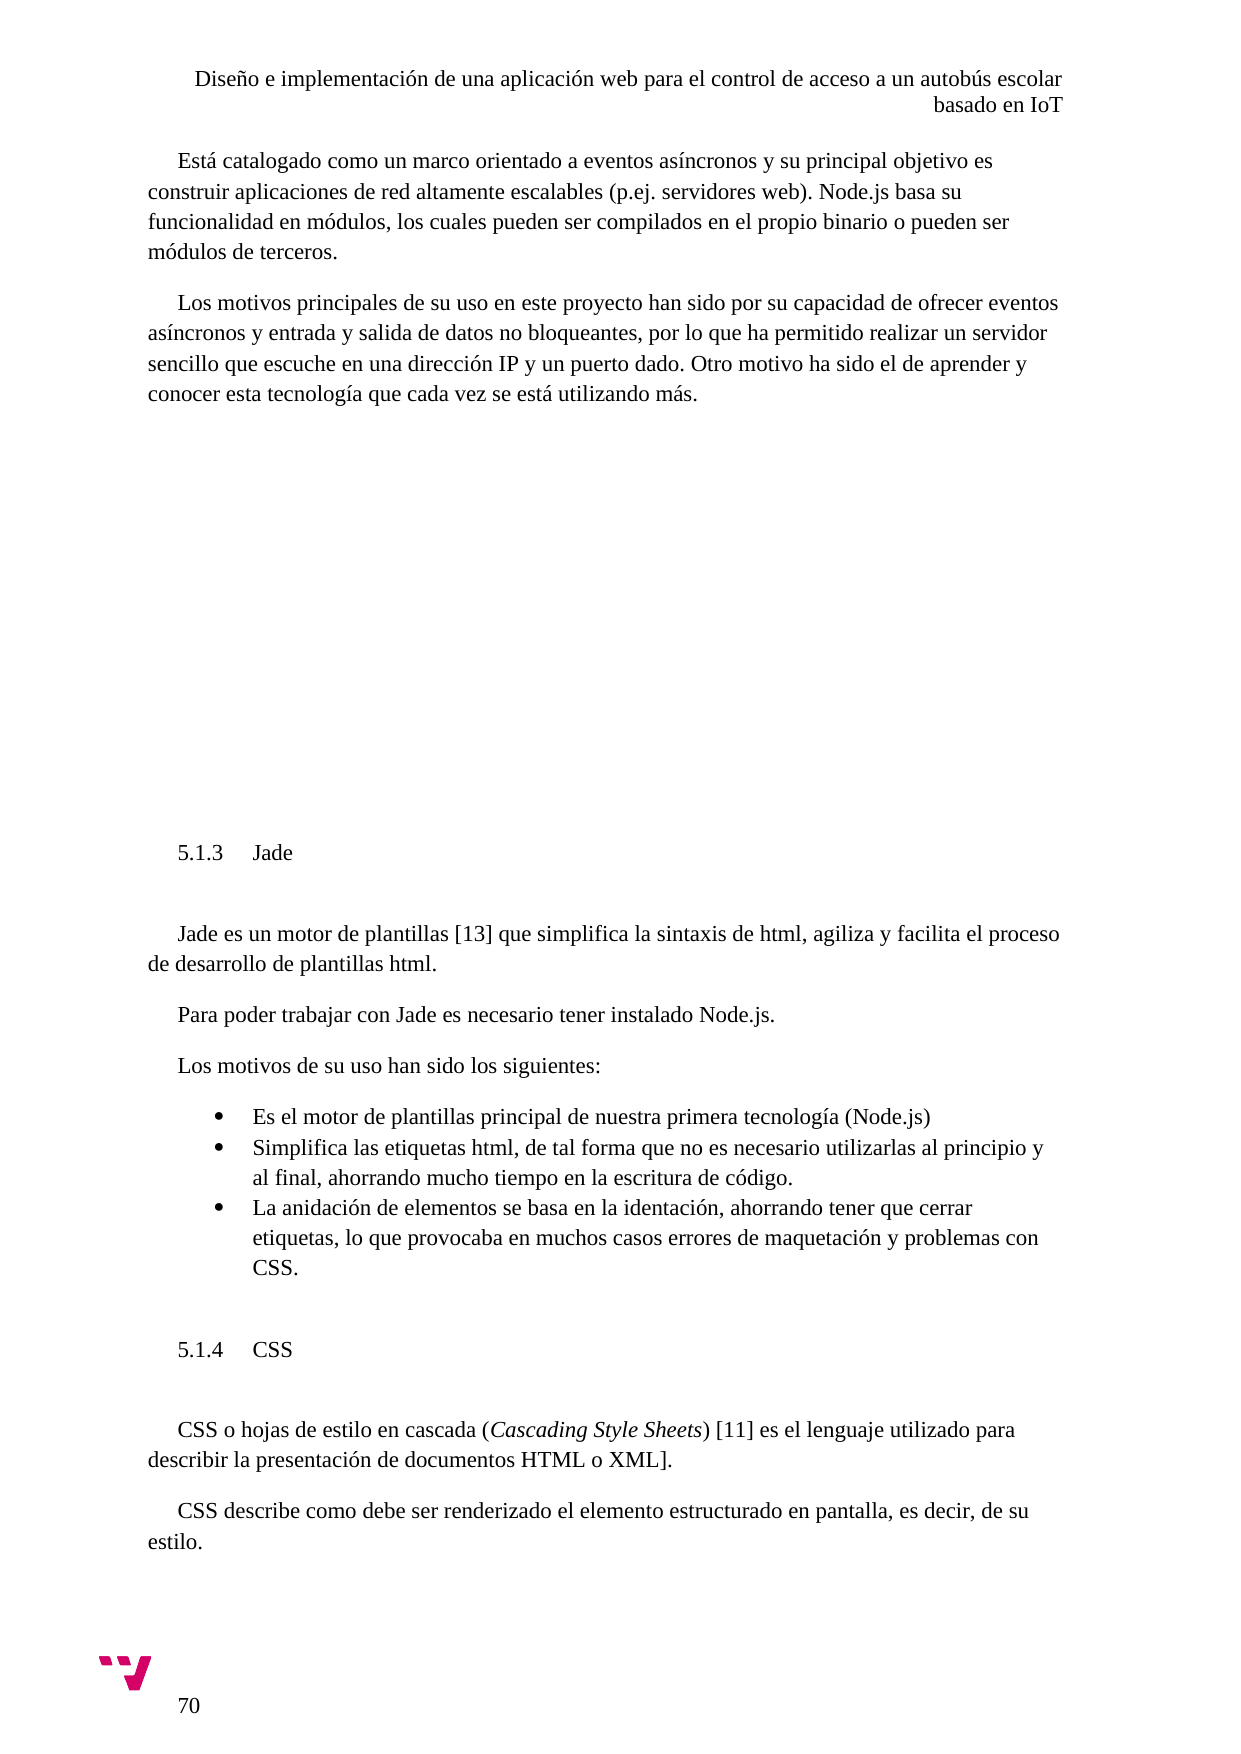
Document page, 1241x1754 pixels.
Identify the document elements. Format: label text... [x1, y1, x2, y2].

text CSS describe como debe ser renderizado el elemento estructurado en pantalla, es decir, de su estilo. [148, 1498, 1063, 1554]
text Jade es un motor de plantillas [13] que simplifica la sintaxis de html, agiliza y facilita el proceso de desarrollo de plantillas html. [148, 920, 1063, 977]
text Para poder trabajar con Jade es necesario tener instalado Node.js. [148, 1001, 1063, 1028]
text Los motivos principales de su uso en este proyecto han sido por su capacidad de ofrecer eventos asíncronos y entrada y salida de datos no bloqueantes, por lo que ha permitido realizar un servidor sencillo que escuche en una dirección IP y un puerto dado. Otro motivo ha sido el de aprender y conocer esta tecnología que cada vez se está utilizando más. [148, 289, 1063, 406]
list Es el motor de plantillas principal de nuestra primera tecnología (Node.js) [215, 1103, 1063, 1130]
subtitle CSS [177, 1336, 1063, 1362]
text Los motivos de su uso han sido los siguientes: [148, 1052, 1063, 1079]
subtitle Jade [177, 839, 1063, 866]
text CSS o hojas de estilo en cascada (Cascading Style Sheets) [11] es el lenguaje utilizado para describir la presentación de documentos HTML o XML]. [148, 1416, 1063, 1473]
list Simplifica las etiquetas html, de tal forma que no es necesario utilizarlas al principio y al final, ahorrando mucho tiempo en la escritura de código. [215, 1133, 1063, 1190]
picture [98, 1656, 152, 1691]
text Está catalogado como un marco orientado a eventos asíncronos y su principal objetivo es construir aplicaciones de red altamente escalables (p.ej. servidores web). Node.js basa su funcionalidad en módulos, los cuales pueden ser compilados en el propio binario o pueden ser módulos de terceros. [148, 148, 1063, 264]
list La anidación de elementos se basa en la identación, ahorrando tener que cerrar etiquetas, lo que provocaba en muchos casos errores de maquetación y problemas con CSS. [215, 1194, 1063, 1281]
